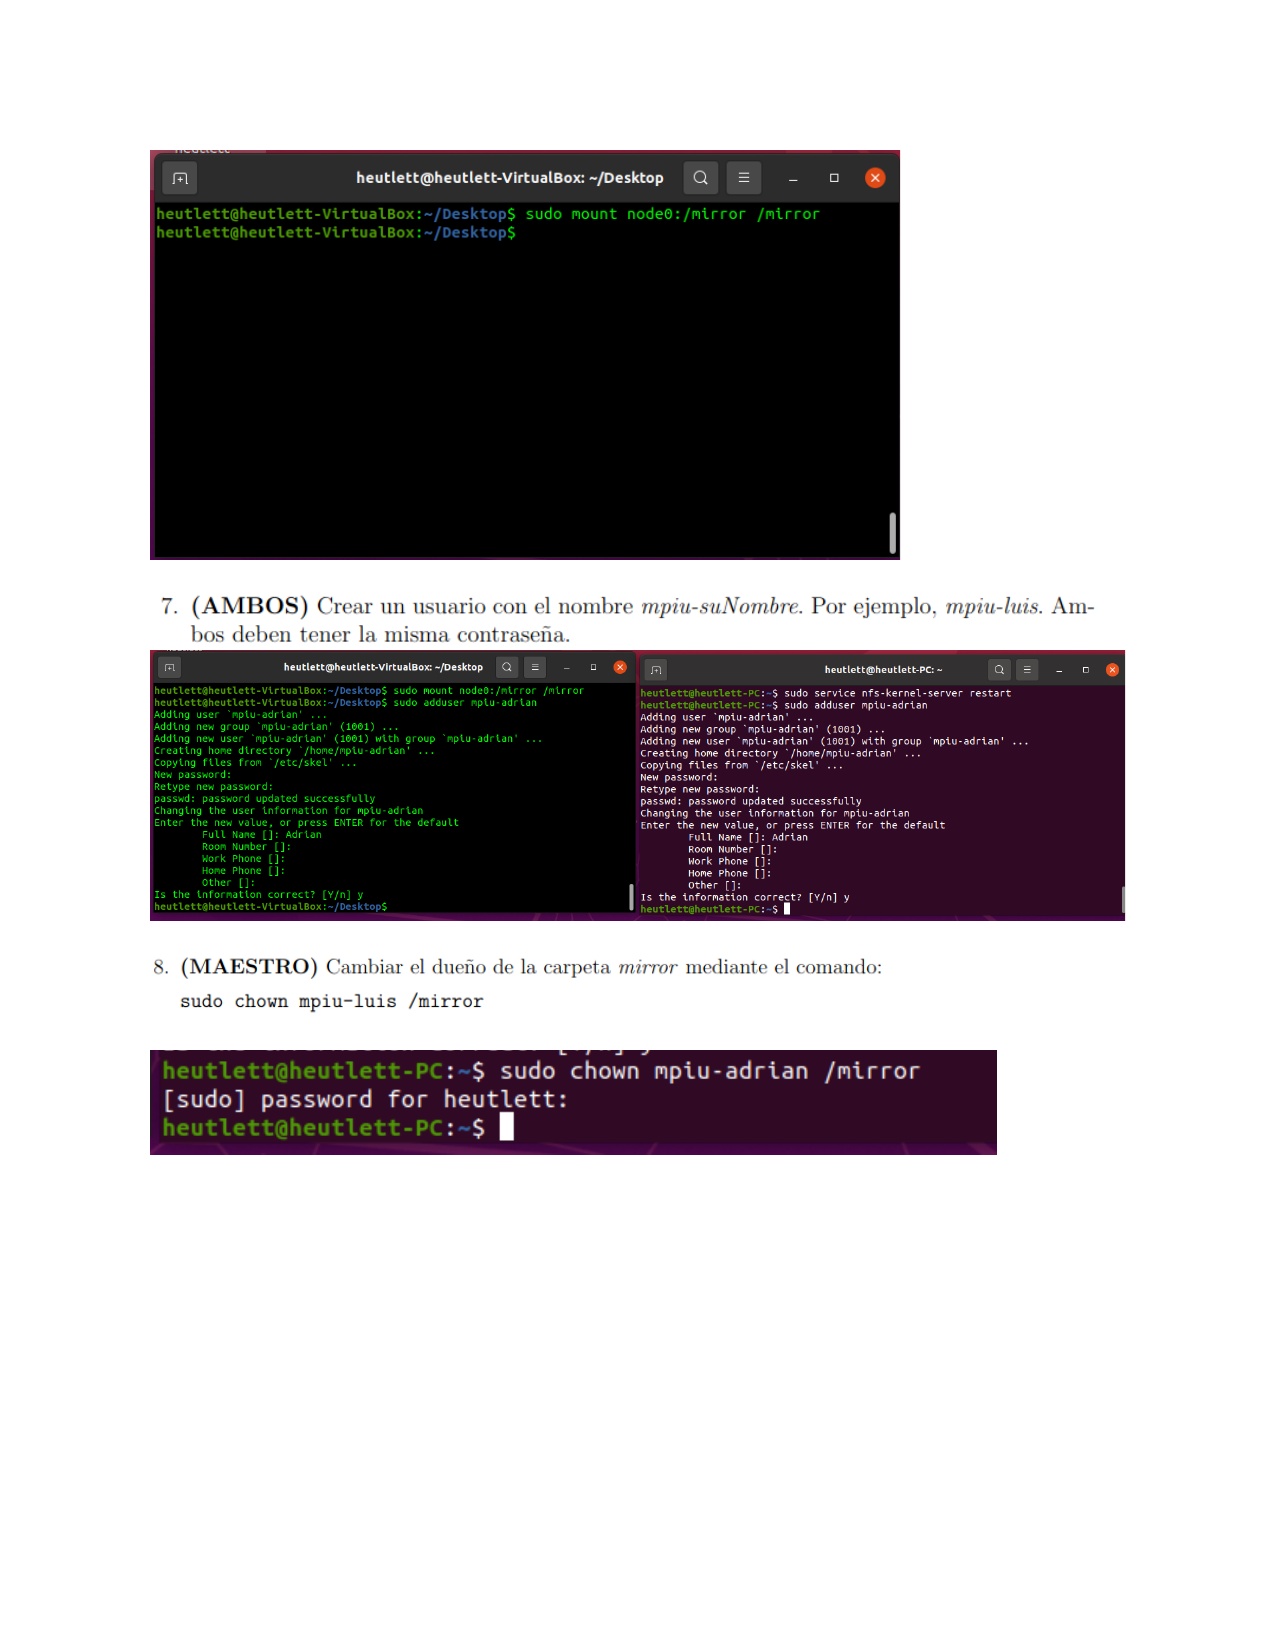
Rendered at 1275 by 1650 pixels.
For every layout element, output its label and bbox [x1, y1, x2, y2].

picture [150, 584, 1125, 921]
picture [150, 945, 901, 1025]
picture [150, 1050, 997, 1155]
picture [150, 150, 901, 560]
